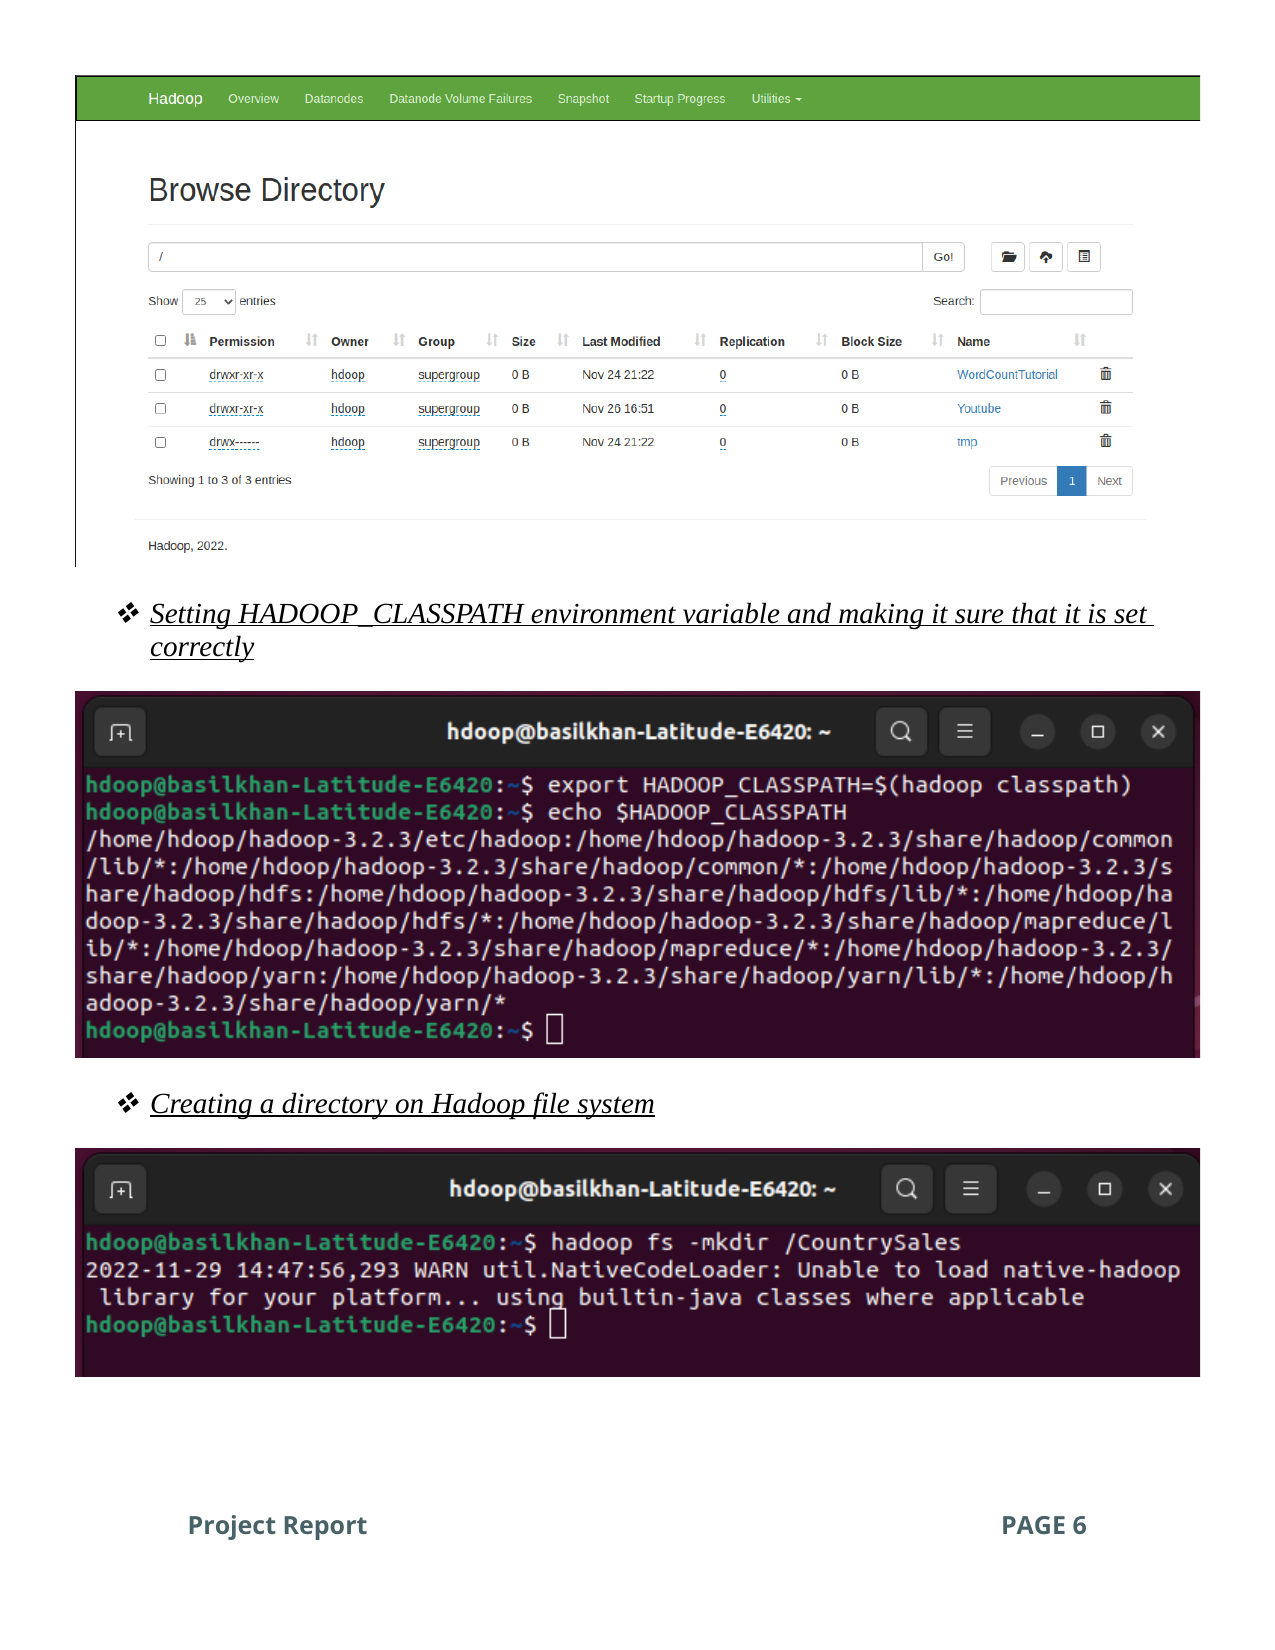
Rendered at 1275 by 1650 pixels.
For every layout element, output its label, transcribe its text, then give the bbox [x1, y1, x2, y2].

picture [75, 75, 1200, 567]
picture [75, 691, 1200, 1058]
list Creating a directory on Hadoop file system [112, 1086, 1200, 1119]
list Setting HADOOP_CLASSPATH environment variable and making it sure that it is set correctly [112, 596, 1200, 663]
picture [75, 1148, 1200, 1377]
